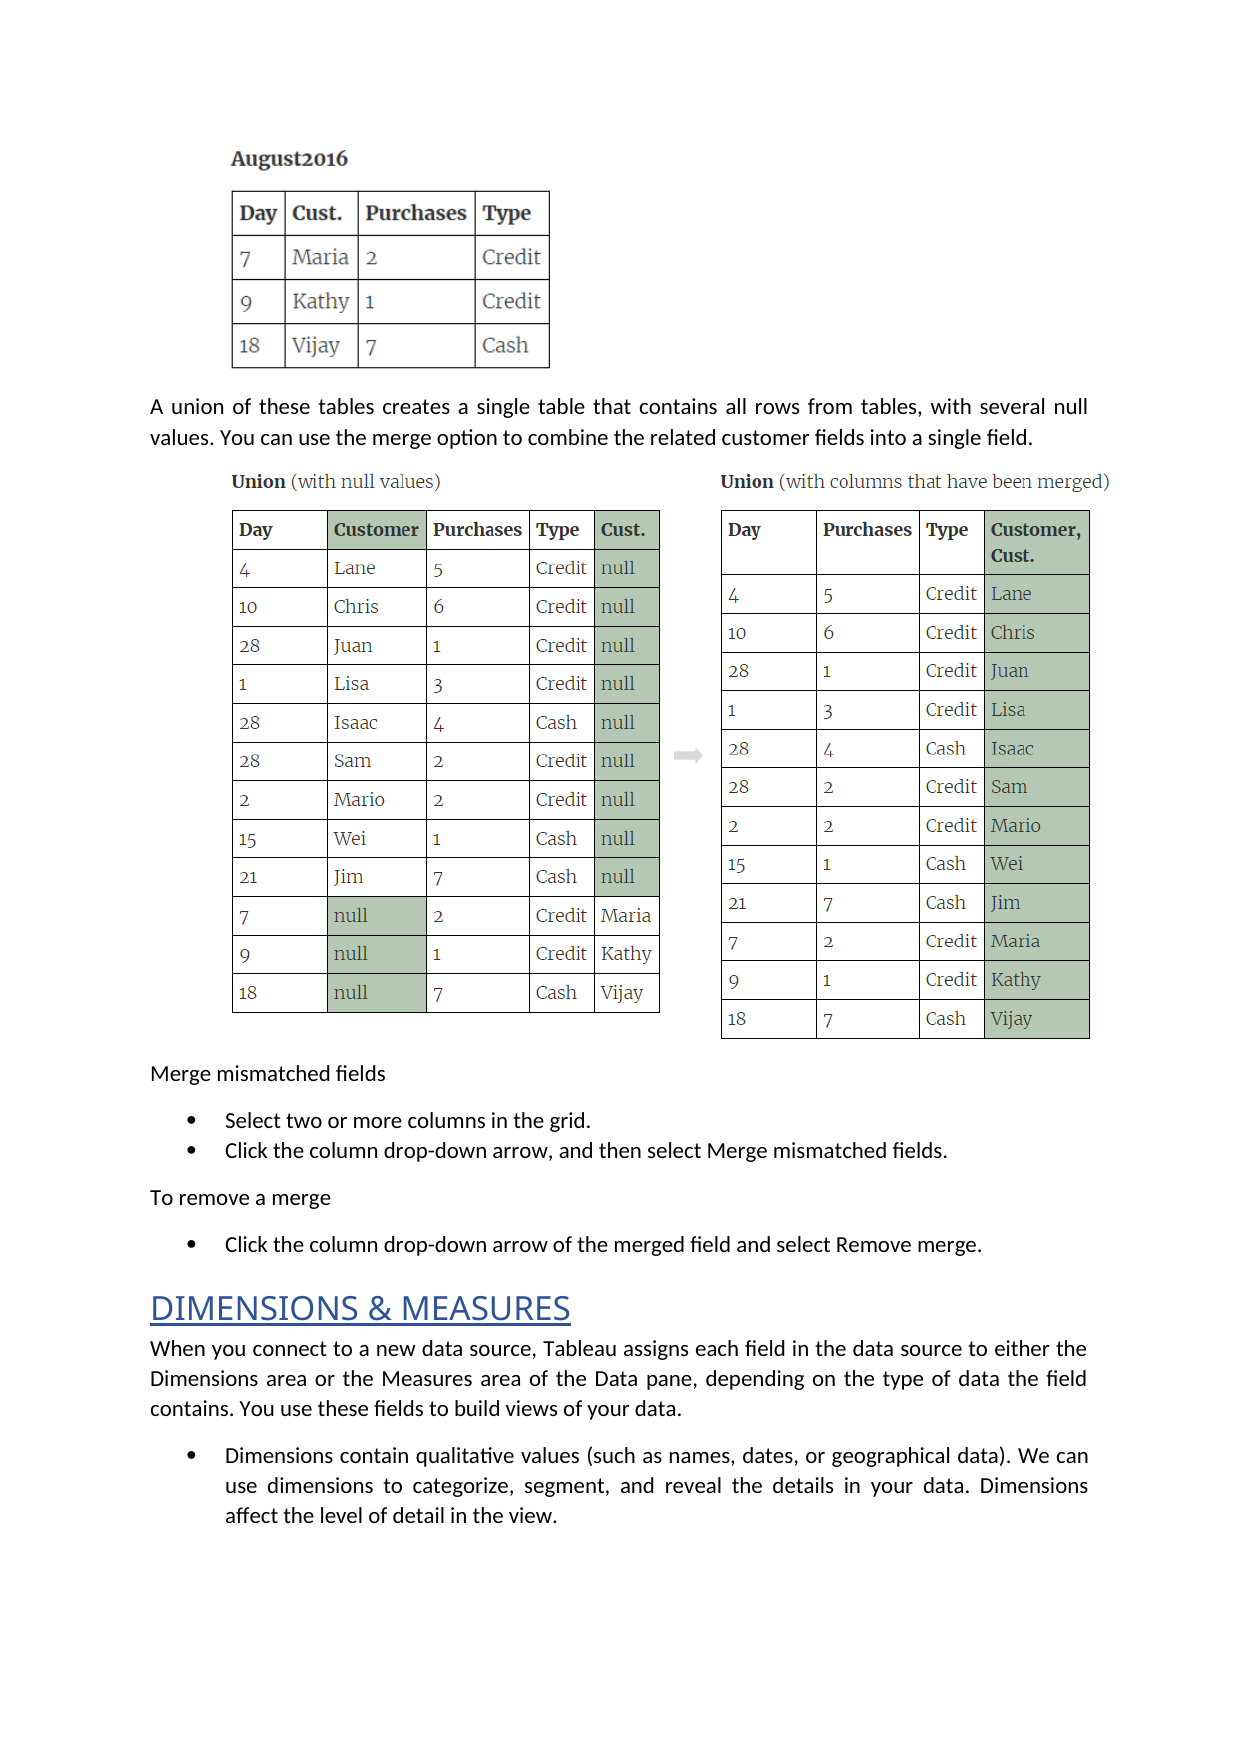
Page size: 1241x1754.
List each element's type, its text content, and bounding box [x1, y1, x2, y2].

list Dimensions contain qualitative values (such as names, dates, or geographical data). We can use dimensions to categorize, segment, and reveal the details in your data. Dimensions affect the level of detail in the view. [187, 1441, 1090, 1529]
subtitle DIMENSIONS & MEASURES [150, 1285, 1090, 1330]
picture [225, 469, 1112, 1040]
list Click the column drop-down arrow of the merged field and select Remove merge. [187, 1230, 1090, 1258]
text A union of these tables creates a single table that contains all rows from tables, with several null values. You can use the merge option to combine the related customer fields into a single field. [150, 392, 1090, 451]
picture [225, 150, 559, 374]
text Merge mismatched fields [150, 1059, 1090, 1087]
text To remove a merge [150, 1183, 1090, 1211]
text When you connect to a new data source, Tableau assigns each field in the data source to either the Dimensions area or the Measures area of the Data pane, depending on the type of data the field contains. You use these fields to build views of your data. [150, 1334, 1090, 1422]
list Click the column drop-down arrow, and then select Merge mismatched fields. [187, 1136, 1090, 1164]
list Select two or more columns in the grid. [187, 1106, 1090, 1134]
